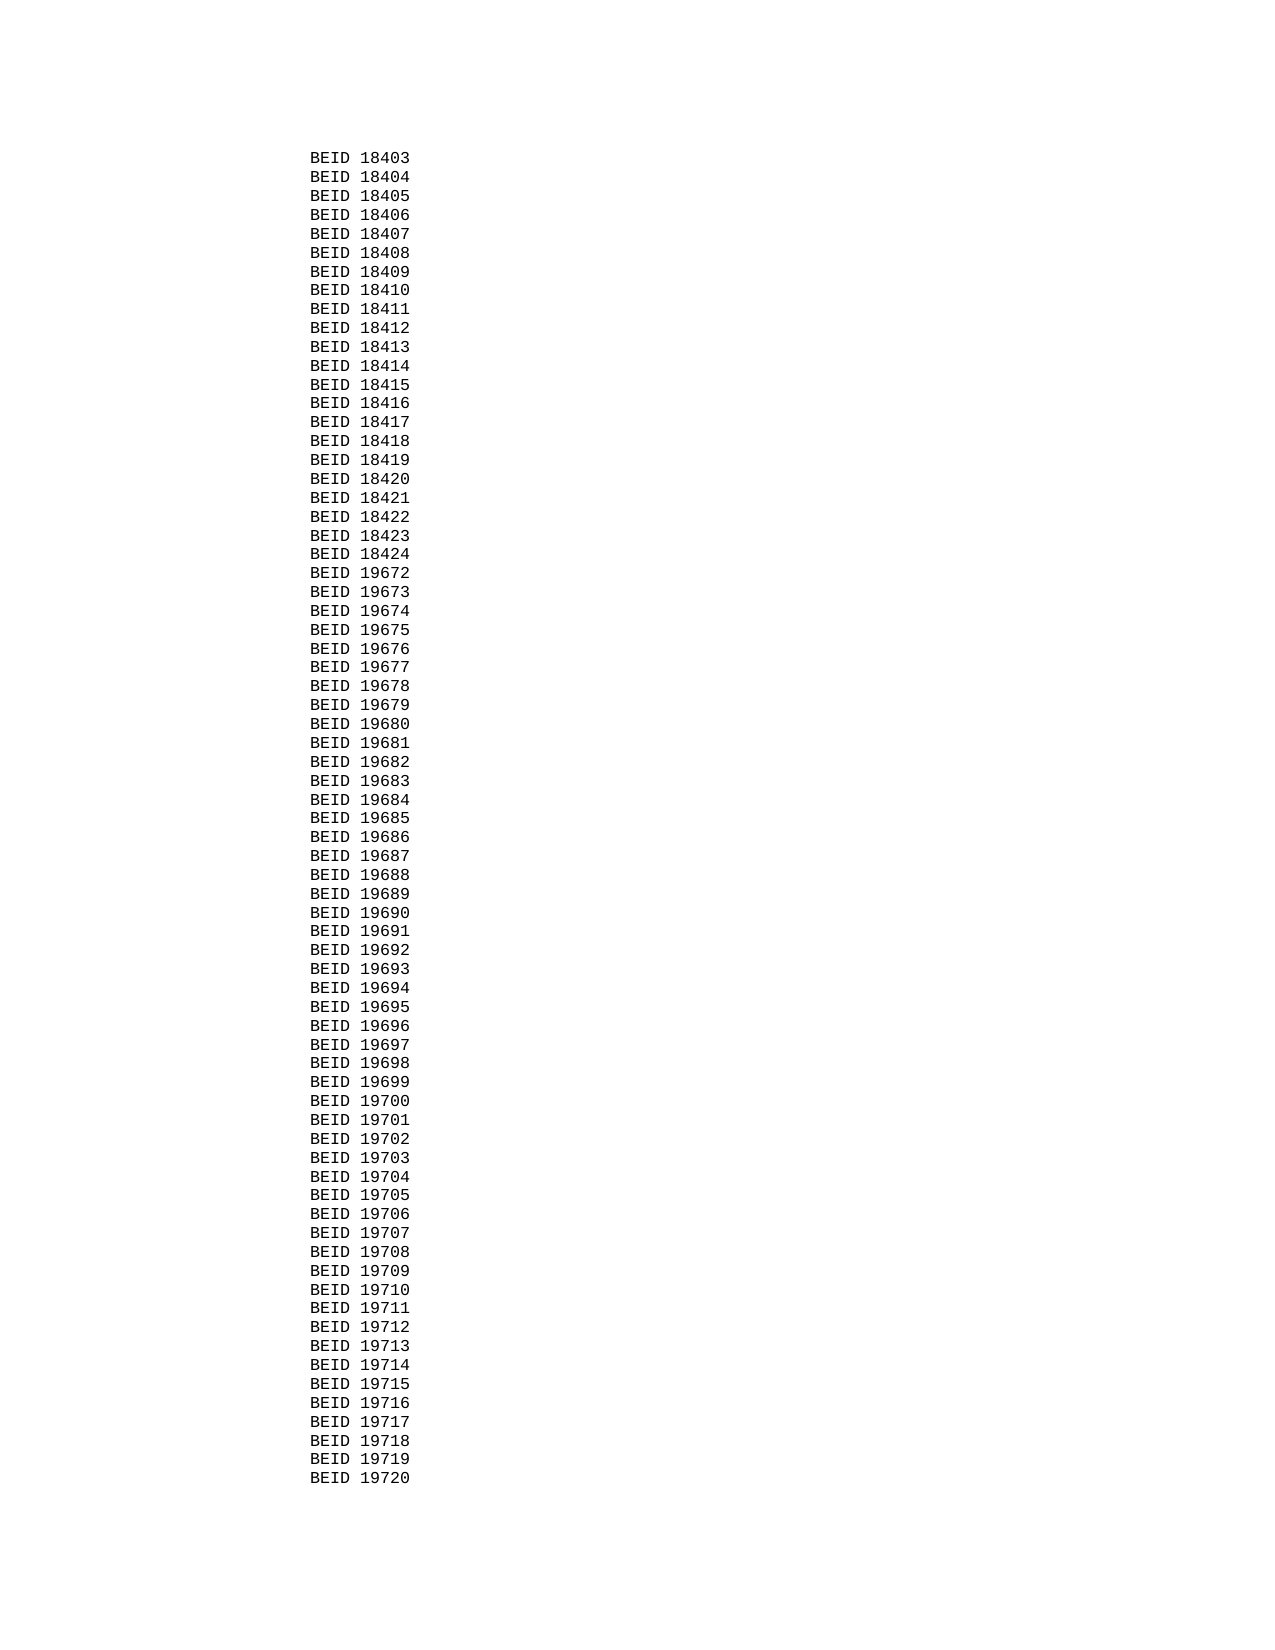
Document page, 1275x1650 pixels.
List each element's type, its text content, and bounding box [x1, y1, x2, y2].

text BEID 18412 [300, 320, 1125, 338]
text BEID 19699 [300, 1074, 1125, 1093]
text BEID 18406 [300, 207, 1125, 225]
text BEID 19692 [300, 942, 1125, 961]
text BEID 19702 [300, 1130, 1125, 1149]
text BEID 19716 [300, 1394, 1125, 1413]
text BEID 19707 [300, 1225, 1125, 1243]
text BEID 19680 [300, 716, 1125, 734]
text BEID 18415 [300, 376, 1125, 395]
text BEID 18403 [300, 150, 1125, 169]
text BEID 18418 [300, 433, 1125, 452]
text BEID 19673 [300, 584, 1125, 602]
text BEID 19688 [300, 866, 1125, 885]
text BEID 19704 [300, 1168, 1125, 1187]
text BEID 19697 [300, 1036, 1125, 1055]
text BEID 19719 [300, 1451, 1125, 1470]
text BEID 19693 [300, 961, 1125, 979]
text BEID 19683 [300, 772, 1125, 791]
text BEID 19679 [300, 697, 1125, 716]
text BEID 19700 [300, 1093, 1125, 1112]
text BEID 19706 [300, 1206, 1125, 1225]
text BEID 19695 [300, 998, 1125, 1017]
text BEID 18407 [300, 225, 1125, 244]
text BEID 19696 [300, 1017, 1125, 1036]
text BEID 18422 [300, 508, 1125, 527]
text BEID 19694 [300, 979, 1125, 998]
text BEID 18423 [300, 527, 1125, 546]
text BEID 18417 [300, 414, 1125, 433]
text BEID 19687 [300, 848, 1125, 866]
text BEID 19718 [300, 1432, 1125, 1451]
text BEID 18424 [300, 546, 1125, 565]
text BEID 18420 [300, 471, 1125, 489]
text BEID 19705 [300, 1187, 1125, 1206]
text BEID 19712 [300, 1319, 1125, 1338]
text BEID 18414 [300, 357, 1125, 376]
text BEID 19686 [300, 829, 1125, 848]
text BEID 19701 [300, 1112, 1125, 1130]
text BEID 19710 [300, 1281, 1125, 1300]
text BEID 18416 [300, 395, 1125, 414]
text BEID 19682 [300, 753, 1125, 772]
text BEID 19713 [300, 1338, 1125, 1357]
text BEID 18419 [300, 452, 1125, 471]
text BEID 19675 [300, 621, 1125, 640]
text BEID 19689 [300, 885, 1125, 904]
text BEID 19714 [300, 1357, 1125, 1376]
text BEID 19720 [300, 1470, 1125, 1489]
text BEID 18409 [300, 263, 1125, 282]
text BEID 19674 [300, 602, 1125, 621]
text BEID 18405 [300, 188, 1125, 207]
text BEID 19691 [300, 923, 1125, 942]
text BEID 18411 [300, 301, 1125, 320]
text BEID 19676 [300, 640, 1125, 659]
text BEID 18404 [300, 169, 1125, 188]
text BEID 19715 [300, 1376, 1125, 1394]
text BEID 19708 [300, 1243, 1125, 1262]
text BEID 18410 [300, 282, 1125, 301]
text BEID 19677 [300, 659, 1125, 678]
text BEID 19681 [300, 734, 1125, 753]
text BEID 19678 [300, 678, 1125, 697]
text BEID 19690 [300, 904, 1125, 923]
text BEID 18408 [300, 244, 1125, 263]
text BEID 18413 [300, 338, 1125, 357]
text BEID 18421 [300, 489, 1125, 508]
text BEID 19711 [300, 1300, 1125, 1319]
text BEID 19709 [300, 1262, 1125, 1281]
text BEID 19703 [300, 1149, 1125, 1168]
text BEID 19685 [300, 810, 1125, 829]
text BEID 19698 [300, 1055, 1125, 1074]
text BEID 19717 [300, 1413, 1125, 1432]
text BEID 19672 [300, 565, 1125, 584]
text BEID 19684 [300, 791, 1125, 810]
